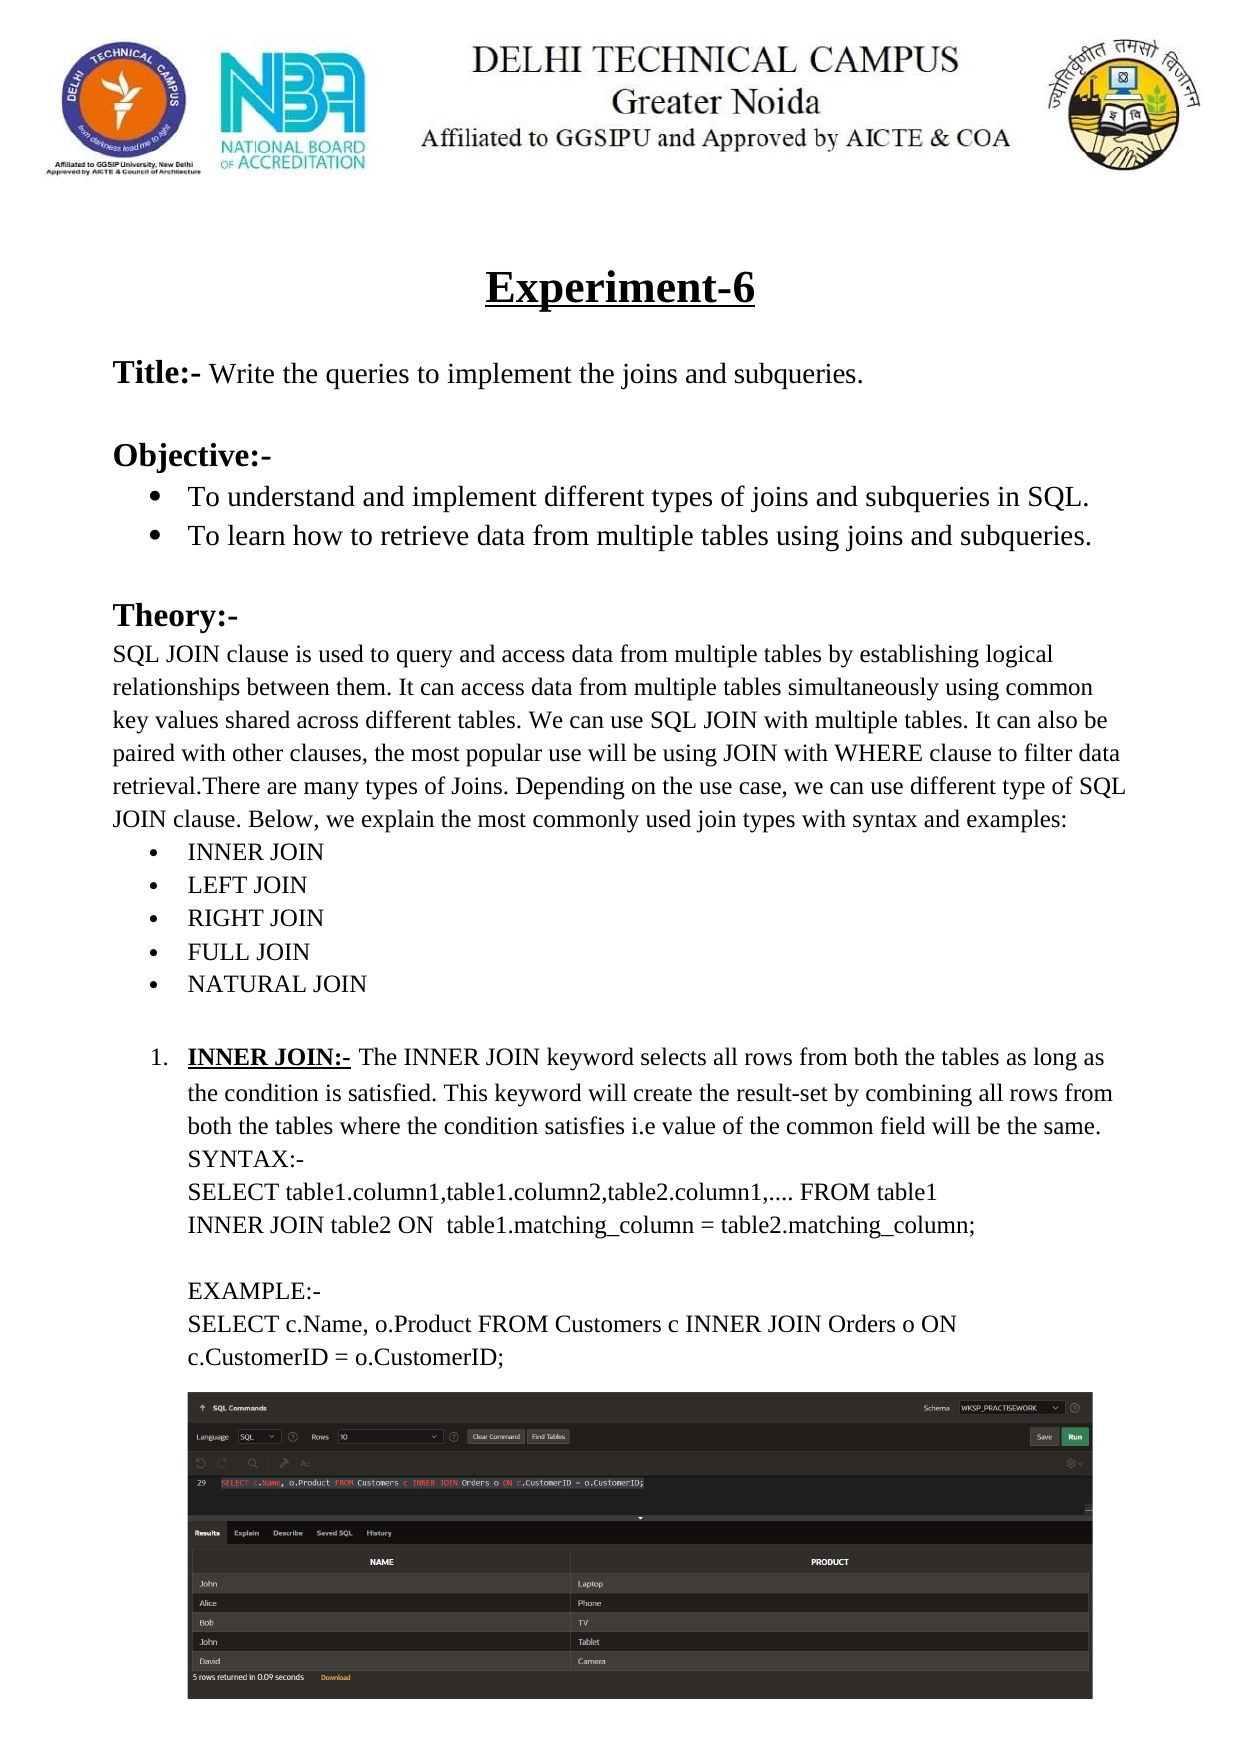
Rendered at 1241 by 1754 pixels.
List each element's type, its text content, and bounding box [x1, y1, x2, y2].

list To learn how to retrieve data from multiple tables using joins and subqueries. [150, 518, 1128, 552]
picture [187, 1392, 1093, 1699]
list EXAMPLE:- [187, 1276, 1128, 1305]
list To understand and implement different types of joins and subqueries in SQL. [150, 479, 1128, 513]
list LEFT JOIN [150, 871, 1128, 899]
picture [24, 38, 1241, 189]
list SYNTAX:- [187, 1144, 1128, 1173]
text Theory:- [112, 595, 1128, 634]
list SELECT table1.column1,table1.column2,table2.column1,.... FROM table1 INNER JOIN table2 ON table1.matching_column = table2.matching_column; [187, 1177, 1128, 1239]
list NATURAL JOIN [150, 969, 1128, 998]
list INNER JOIN [150, 837, 1128, 866]
list SELECT c.Name, o.Product FROM Customers c INNER JOIN Orders o ON [187, 1309, 1128, 1338]
text Objective:- [112, 435, 1128, 474]
text Experiment-6 [112, 259, 1128, 312]
list c.CustomerID = o.CustomerID; [187, 1342, 1128, 1371]
text Title:- Write the queries to implement the joins and subqueries. [112, 353, 1128, 391]
list RIGHT JOIN [150, 903, 1128, 932]
list INNER JOIN:- The INNER JOIN keyword selects all rows from both the tables as long as the condition is satisfied. This keyword will create the result-set by combining all rows from both the tables where the condition satisfies i.e value of the common field will be the same. [150, 1036, 1128, 1140]
list FULL JOIN [150, 937, 1128, 965]
text SQL JOIN clause is used to query and access data from multiple tables by establishing logical relationships between them. It can access data from multiple tables simultaneously using common key values shared across different tables. We can use SQL JOIN with multiple tables. It can also be paired with other clauses, the most popular use will be using JOIN with WHERE clause to filter data retrieval.There are many types of Joins. Depending on the use case, we can use different type of SQL JOIN clause. Below, we explain the most commonly used join types with syntax and examples: [112, 639, 1128, 833]
